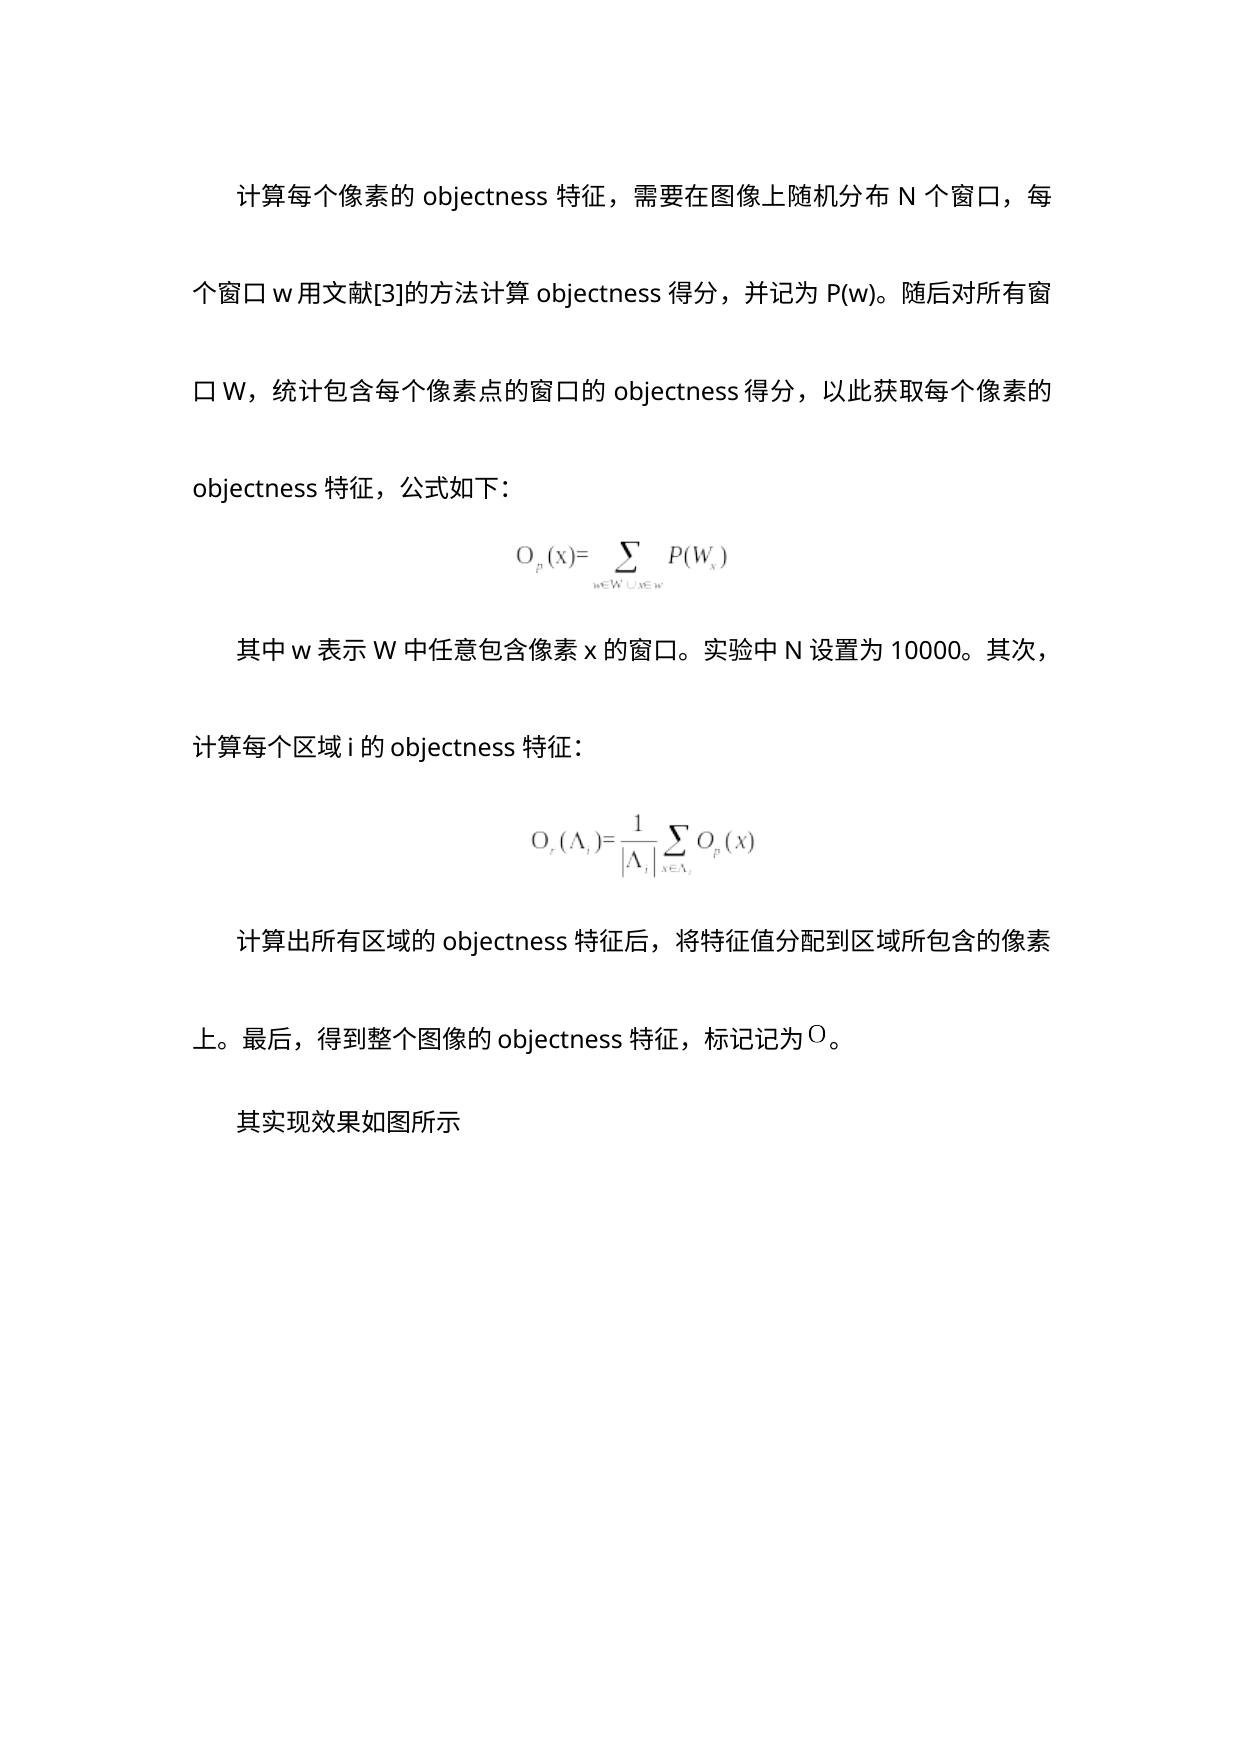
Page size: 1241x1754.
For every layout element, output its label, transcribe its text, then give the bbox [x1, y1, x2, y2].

text 计算出所有区域的objectness 特征后，将特征值分配到区域所包含的像素上。最后，得到整个图像的objectness 特征，标记记为。 [192, 907, 1053, 1070]
text 其中 w 表示 W 中任意包含像素 x 的窗口。实验中 N 设置为 10000。其次，计算每个区域i 的objectness 特征： [192, 616, 1053, 778]
text 计算每个像素的 objectness 特征，需要在图像上随机分布 N 个窗口，每个窗口w用文献[3]的方法计算 objectness 得分，并记为 P(w)。随后对所有窗口W，统计包含每个像素点的窗口的 objectness得分，以此获取每个像素的 objectness 特征，公式如下： [192, 162, 1053, 519]
text 其实现效果如图所示 [192, 1088, 1053, 1153]
